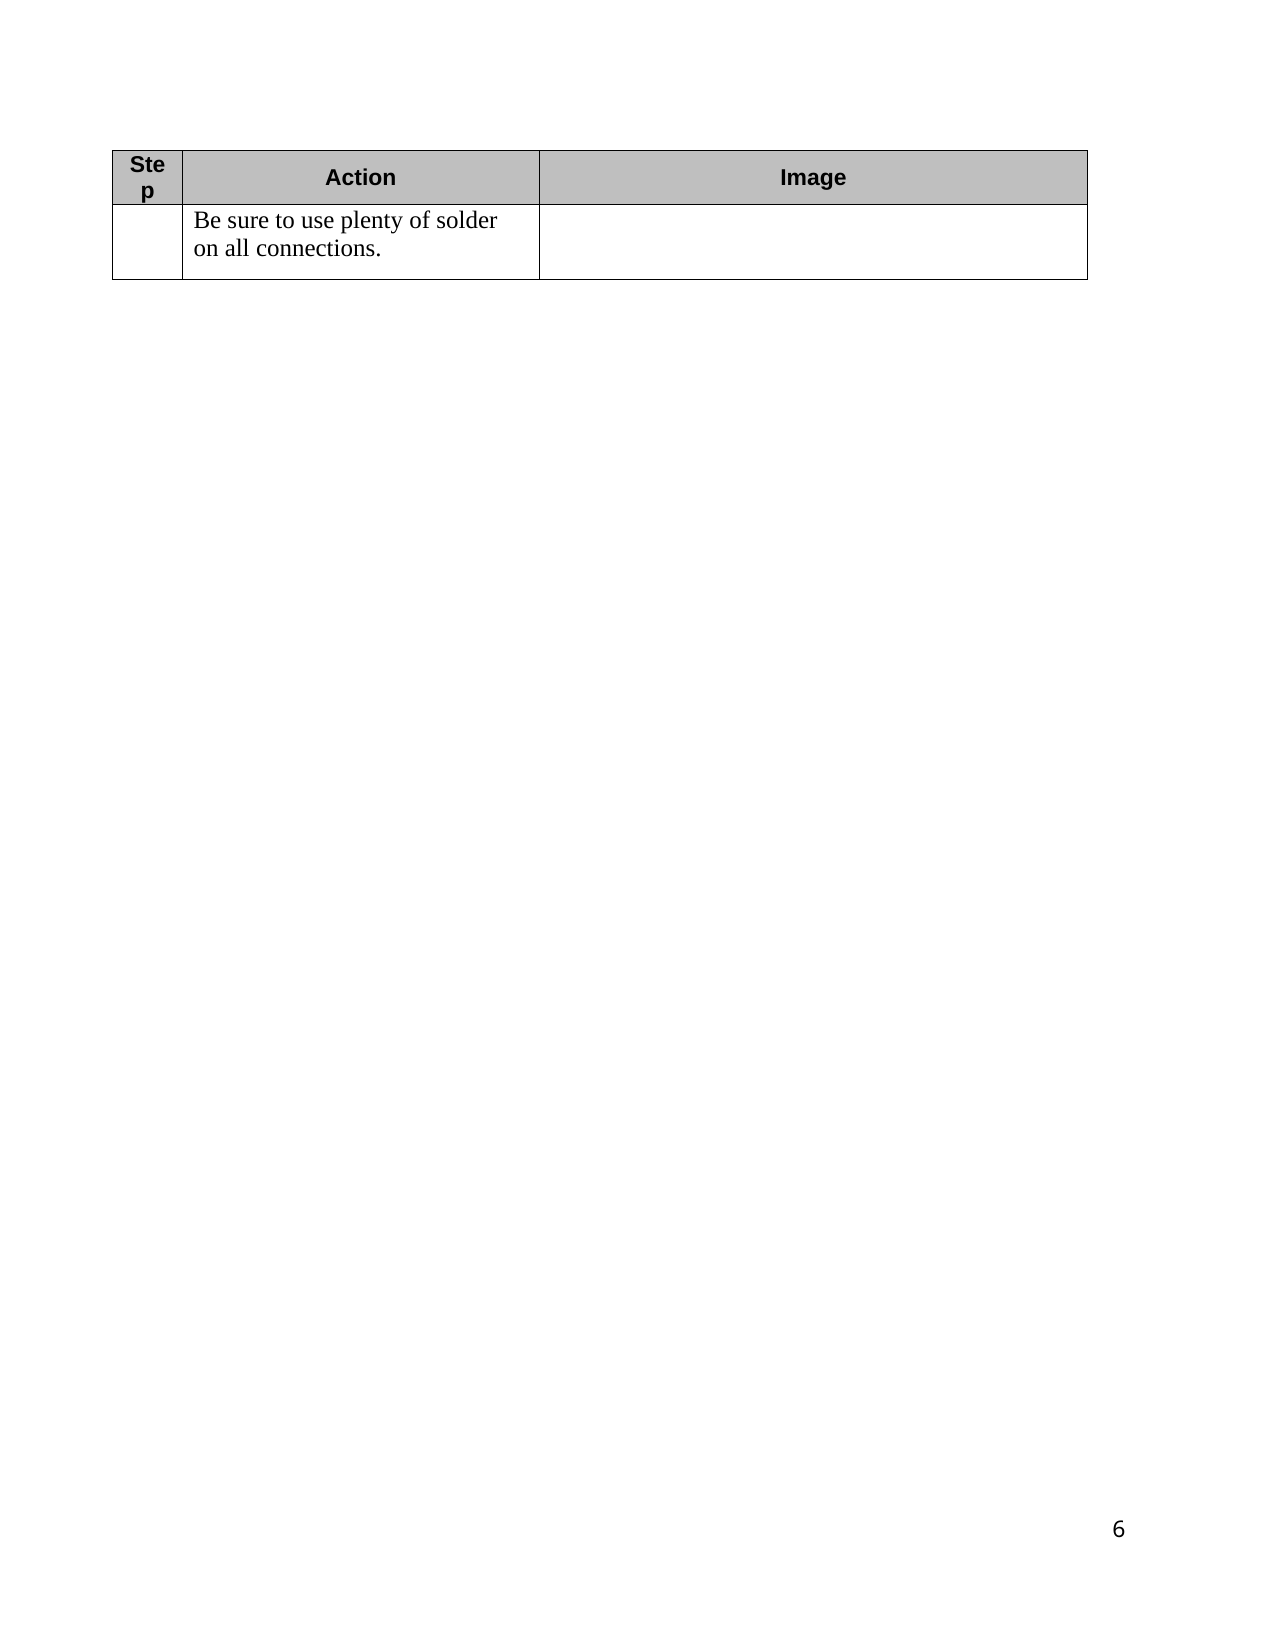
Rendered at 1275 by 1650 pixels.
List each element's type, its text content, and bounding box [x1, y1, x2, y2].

table_header Step [113, 151, 182, 204]
table_header Image [540, 151, 1087, 204]
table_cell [183, 205, 539, 279]
table_cell [540, 205, 1087, 279]
table_cell 8 [113, 205, 182, 279]
table_header Action [183, 151, 539, 204]
